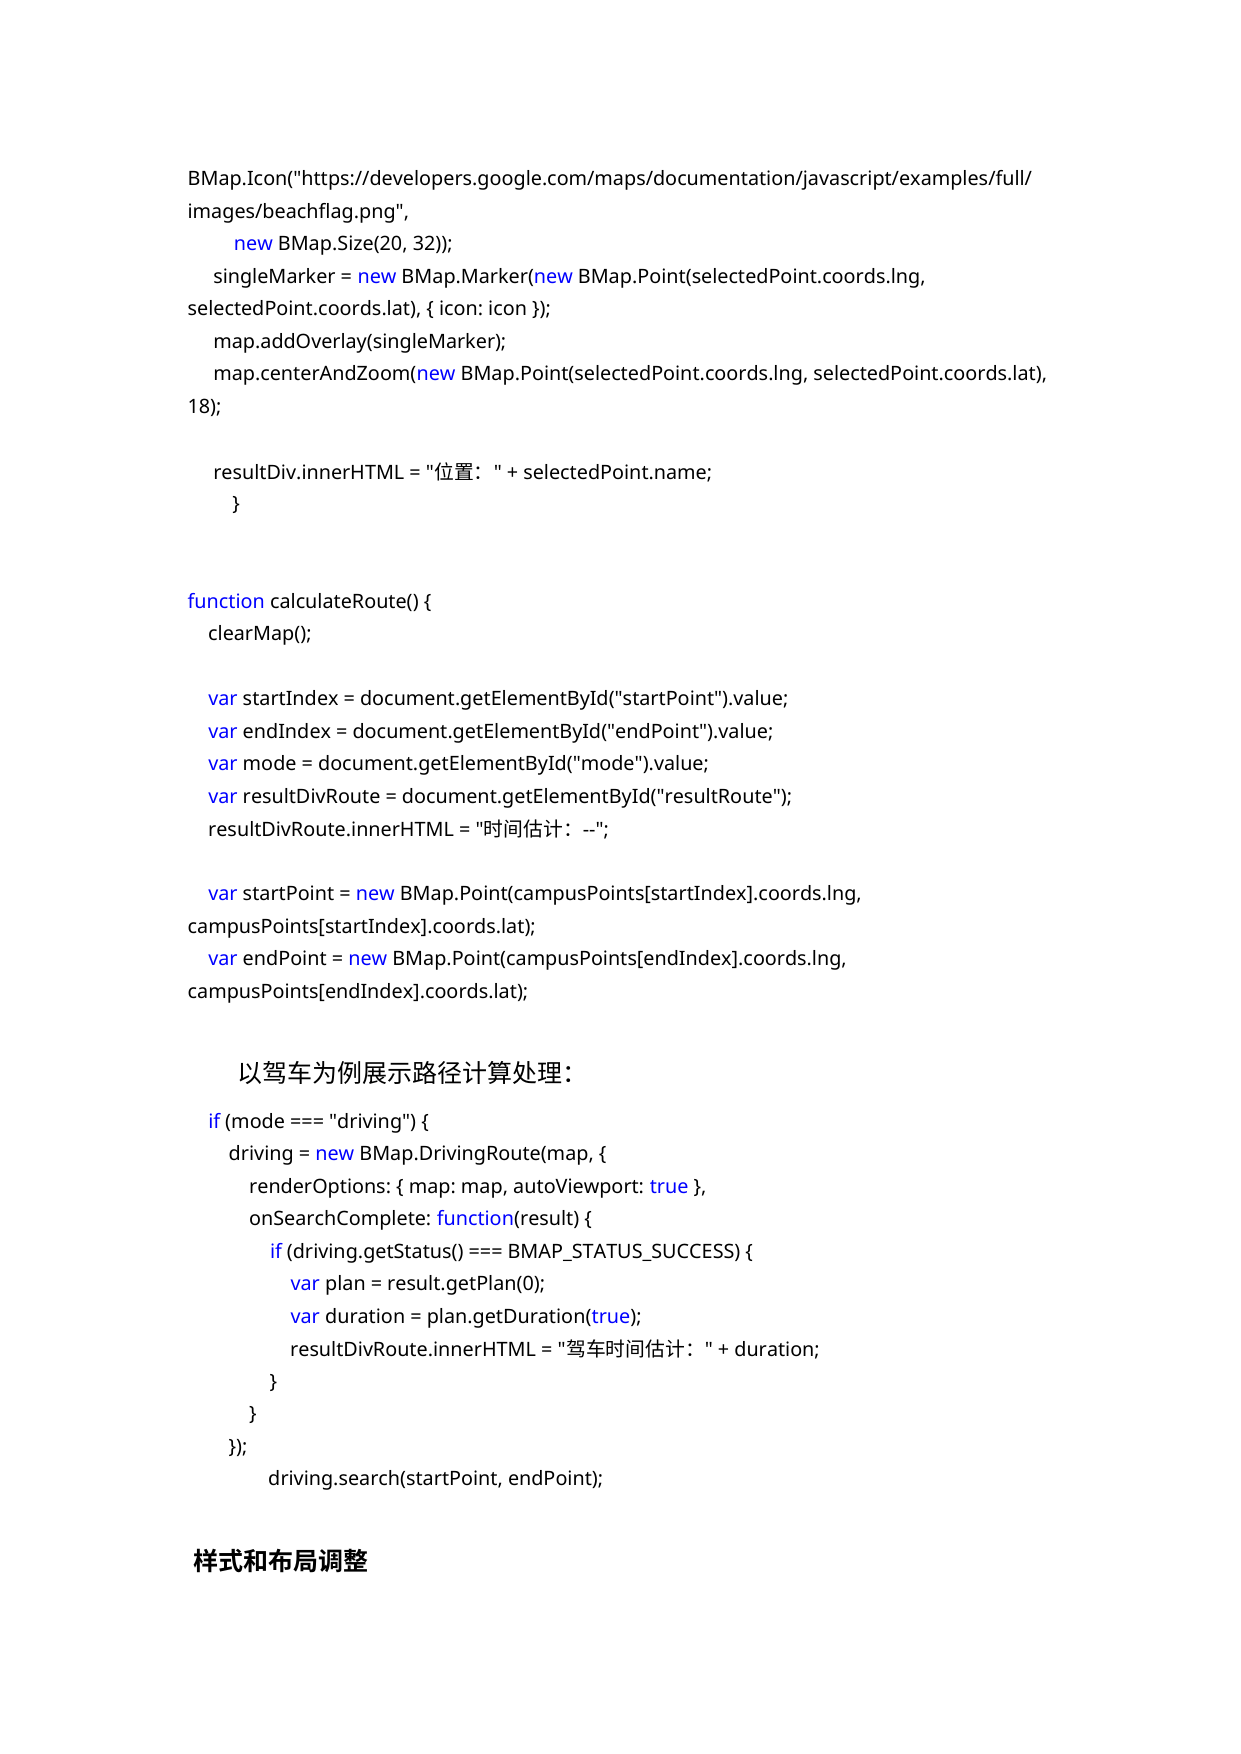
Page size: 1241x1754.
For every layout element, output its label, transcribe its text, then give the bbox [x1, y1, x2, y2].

list } [187, 487, 1053, 519]
text driving.search(startPoint, endPoint); [187, 1462, 1053, 1494]
text resultDivRoute.innerHTML = "时间估计：--"; [187, 812, 1053, 844]
text resultDivRoute.innerHTML = "驾车时间估计：" + duration; [187, 1332, 1053, 1364]
text var endPoint = new BMap.Point(campusPoints[endIndex].coords.lng, campusPoints[endIndex].coords.lat); [187, 942, 1053, 1007]
text var startIndex = document.getElementById("startPoint").value; [187, 682, 1053, 714]
text } [187, 1397, 1053, 1429]
text clearMap(); [187, 617, 1053, 649]
text if (driving.getStatus() === BMAP_STATUS_SUCCESS) { [187, 1234, 1053, 1267]
text var plan = result.getPlan(0); [187, 1267, 1053, 1299]
text new BMap.Size(20, 32)); [187, 227, 1053, 259]
text if (mode === "driving") { [187, 1104, 1053, 1137]
text map.addOverlay(singleMarker); [187, 324, 1053, 357]
text driving = new BMap.DrivingRoute(map, { [187, 1137, 1053, 1169]
text function calculateRoute() { [187, 584, 1053, 617]
text }); [187, 1429, 1053, 1462]
text resultDiv.innerHTML = "位置：" + selectedPoint.name; [187, 454, 1053, 487]
text map.centerAndZoom(new BMap.Point(selectedPoint.coords.lng, selectedPoint.coords.lat), 18); [187, 357, 1053, 422]
text var resultDivRoute = document.getElementById("resultRoute"); [187, 779, 1053, 812]
text 以驾车为例展示路径计算处理： [187, 1039, 1053, 1104]
text renderOptions: { map: map, autoViewport: true }, [187, 1169, 1053, 1202]
text var startPoint = new BMap.Point(campusPoints[startIndex].coords.lng, campusPoints[startIndex].coords.lat); [187, 877, 1053, 942]
text singleMarker = new BMap.Marker(new BMap.Point(selectedPoint.coords.lng, selectedPoint.coords.lat), { icon: icon }); [187, 259, 1053, 324]
text onSearchComplete: function(result) { [187, 1202, 1053, 1234]
text var mode = document.getElementById("mode").value; [187, 747, 1053, 779]
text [187, 162, 1053, 227]
text var duration = plan.getDuration(true); [187, 1299, 1053, 1332]
text } [187, 1364, 1053, 1397]
text var endIndex = document.getElementById("endPoint").value; [187, 714, 1053, 747]
text 样式和布局调整 [187, 1527, 1053, 1592]
